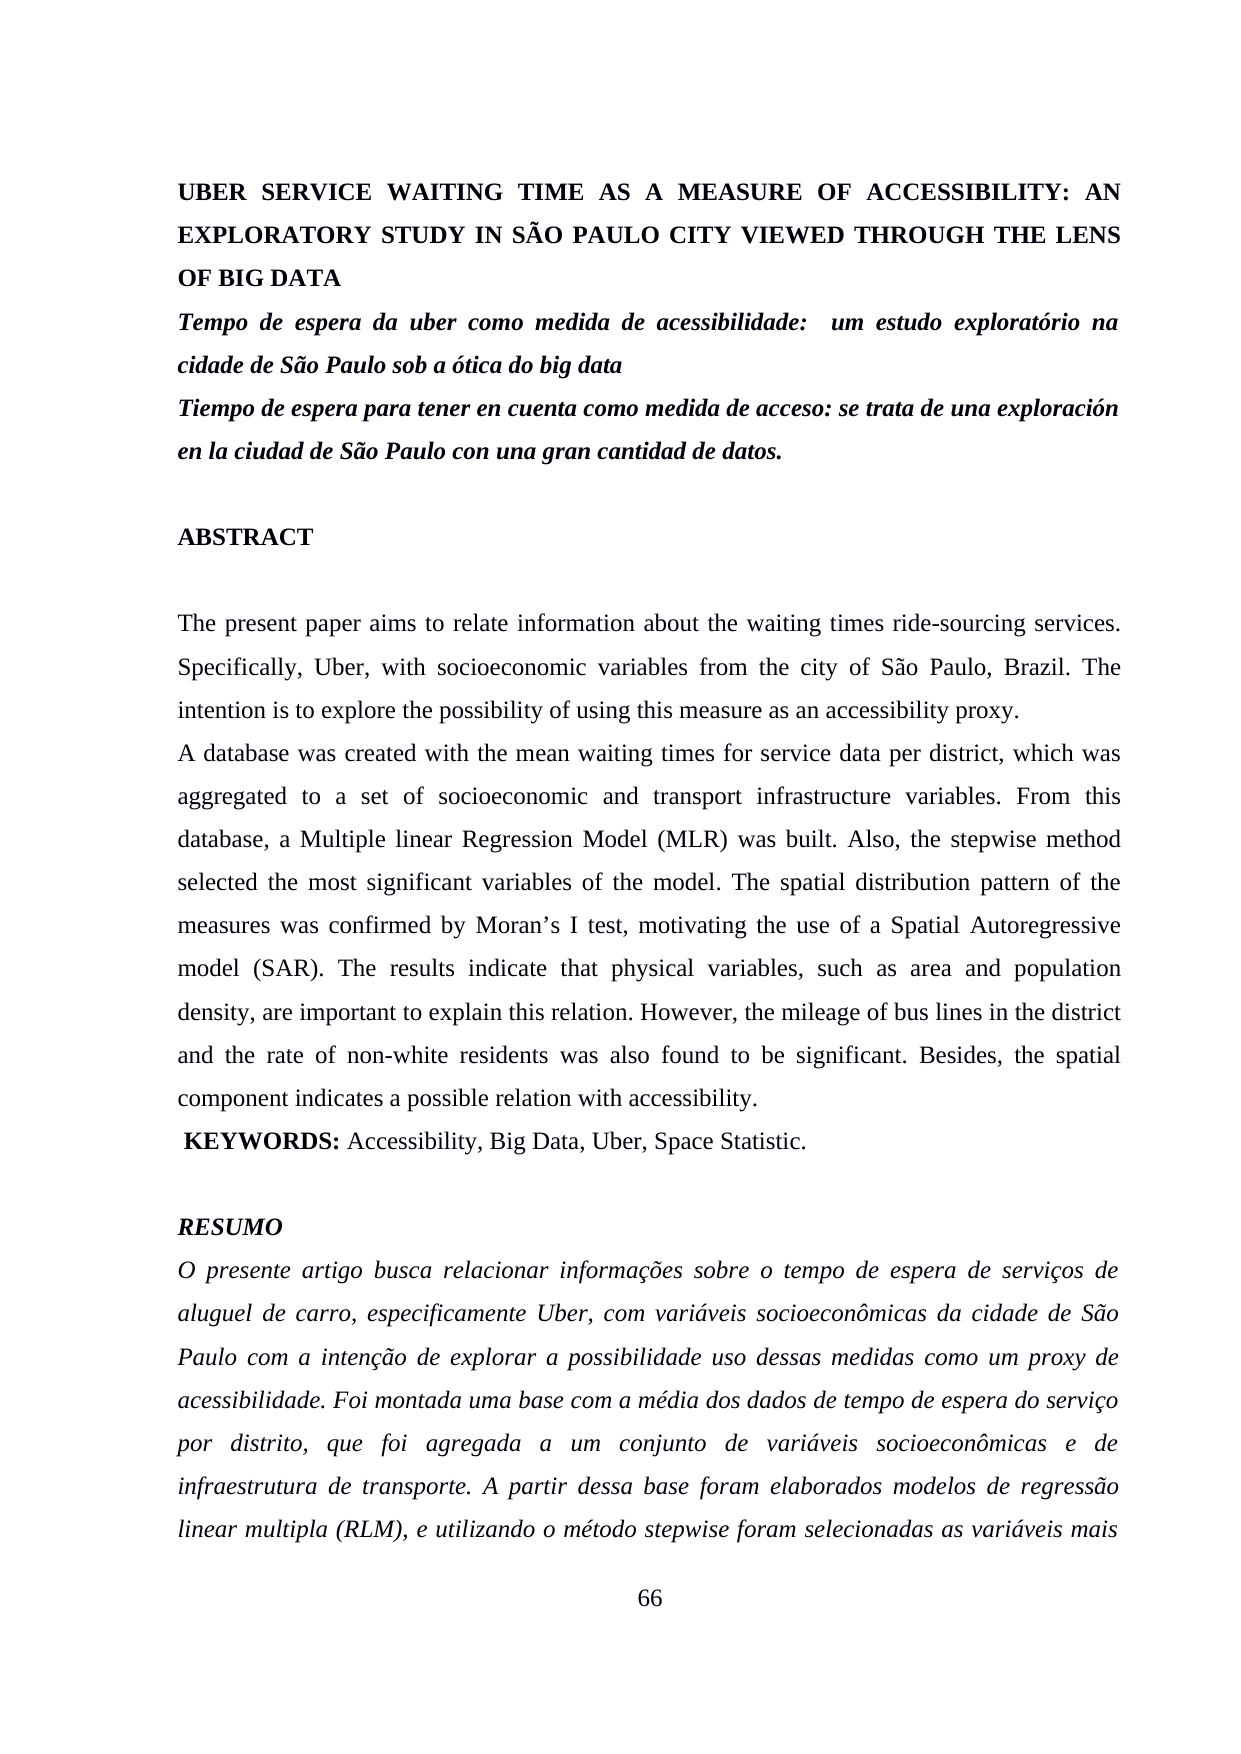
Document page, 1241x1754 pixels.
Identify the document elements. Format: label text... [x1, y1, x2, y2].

text KEYWORDS: Accessibility, Big Data, Uber, Space Statistic. [177, 1126, 1122, 1155]
text UBER SERVICE WAITING TIME AS A MEASURE OF ACCESSIBILITY: AN EXPLORATORY STUDY IN SÃO PAULO CITY VIEWED THROUGH THE LENS OF BIG DATA [177, 177, 1122, 292]
text Tempo de espera da uber como medida de acessibilidade: um estudo exploratório na cidade de São Paulo sob a ótica do big data [177, 307, 1122, 378]
text RESUMO [177, 1212, 1122, 1241]
text ABSTRACT [177, 522, 1122, 551]
text The present paper aims to relate information about the waiting times ride-sourcing services. Specifically, Uber, with socioeconomic variables from the city of São Paulo, Brazil. The intention is to explore the possibility of using this measure as an accessibility proxy. [177, 608, 1122, 723]
text A database was created with the mean waiting times for service data per district, which was aggregated to a set of socioeconomic and transport infrastructure variables. From this database, a Multiple linear Regression Model (MLR) was built. Also, the stepwise method selected the most significant variables of the model. The spatial distribution pattern of the measures was confirmed by Moran’s I test, motivating the use of a Spatial Autoregressive model (SAR). The results indicate that physical variables, such as area and population density, are important to explain this relation. However, the mileage of bus lines in the district and the rate of non-white residents was also found to be significant. Besides, the spatial component indicates a possible relation with accessibility. [177, 738, 1122, 1112]
text Tiempo de espera para tener en cuenta como medida de acceso: se trata de una exploración en la ciudad de São Paulo con una gran cantidad de datos. [177, 393, 1122, 465]
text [177, 1255, 1122, 1543]
